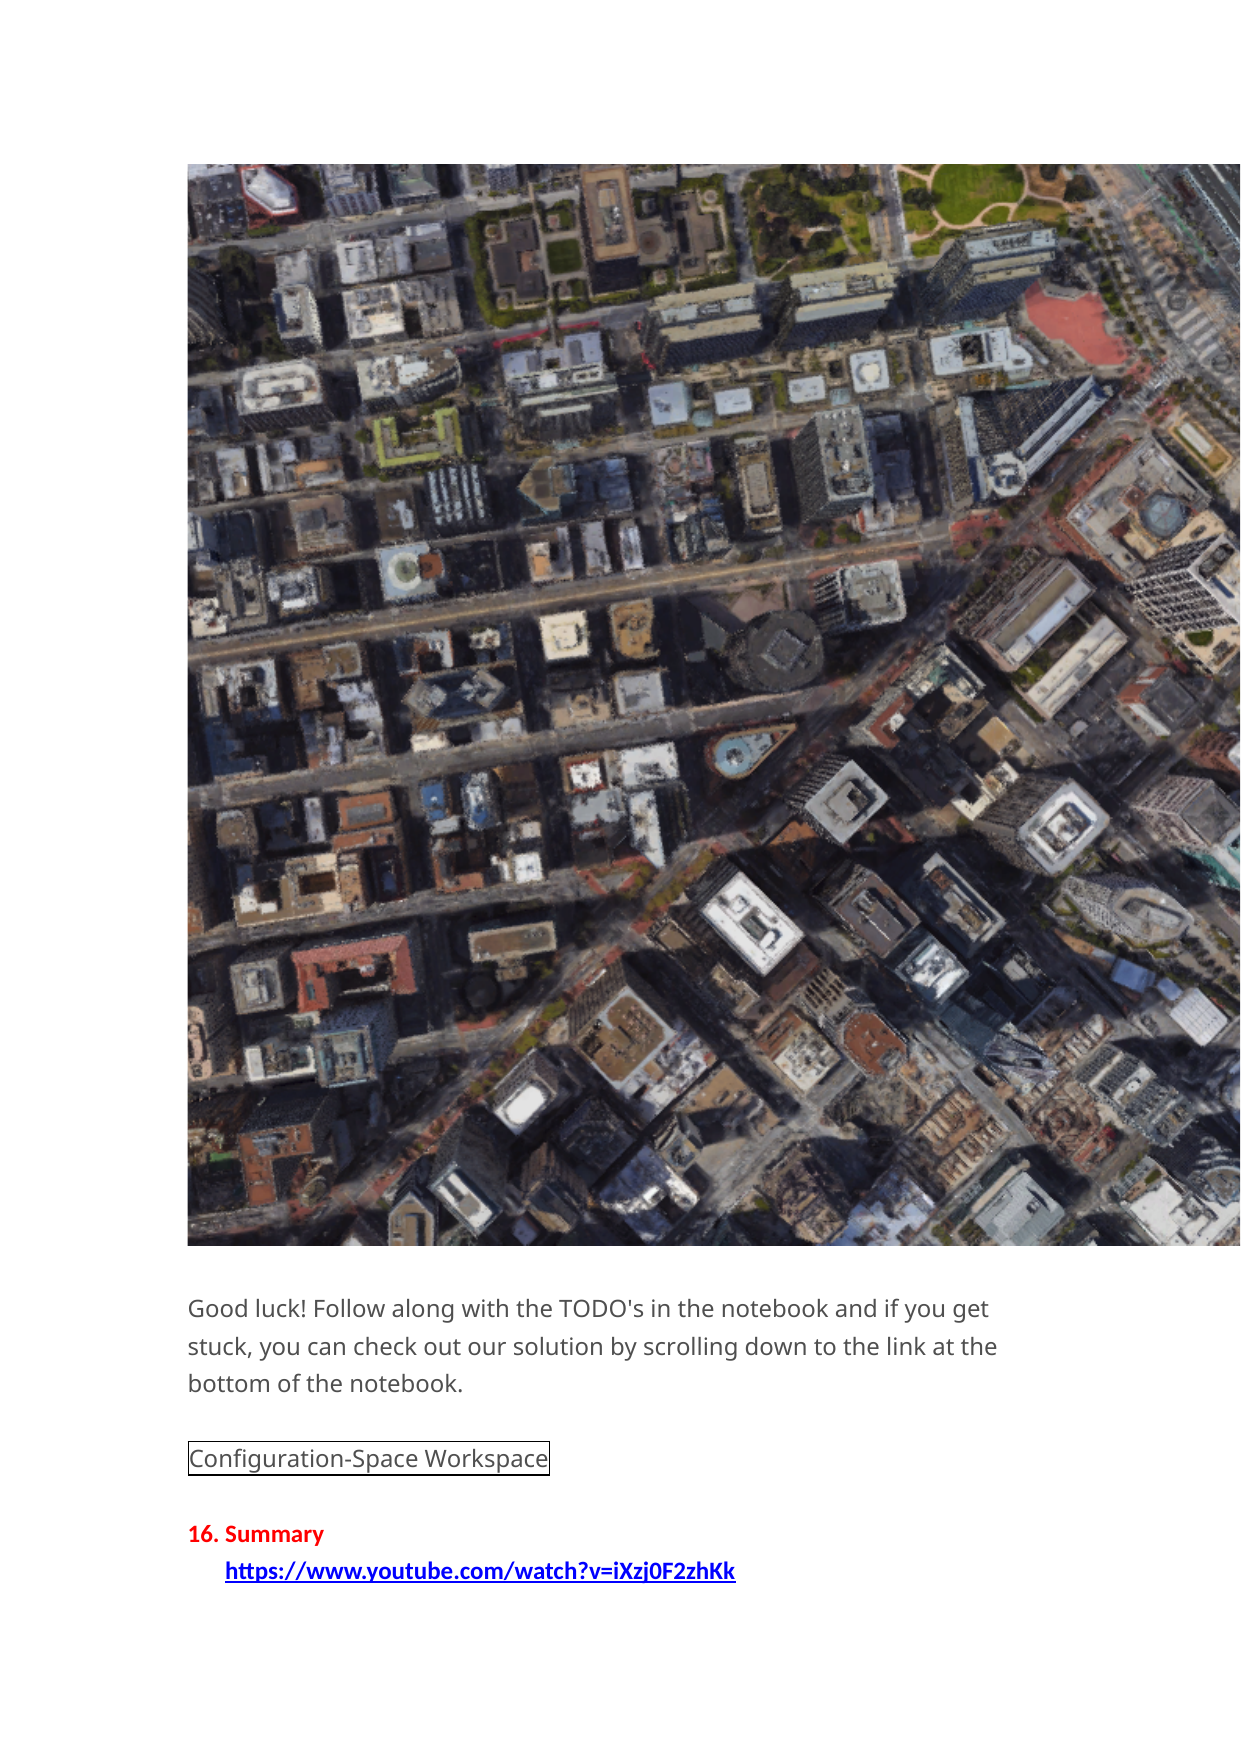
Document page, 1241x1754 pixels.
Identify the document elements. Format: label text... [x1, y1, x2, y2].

list Summary [187, 1514, 1053, 1552]
text Good luck! Follow along with the TODO's in the notebook and if you get stuck, you can check out our solution by scrolling down to the link at the bottom of the notebook. [187, 1289, 1053, 1402]
picture [187, 164, 1241, 1246]
text Configuration-Space Workspace [187, 1439, 1053, 1477]
list https://www.youtube.com/watch?v=iXzj0F2zhKk [225, 1552, 1053, 1589]
